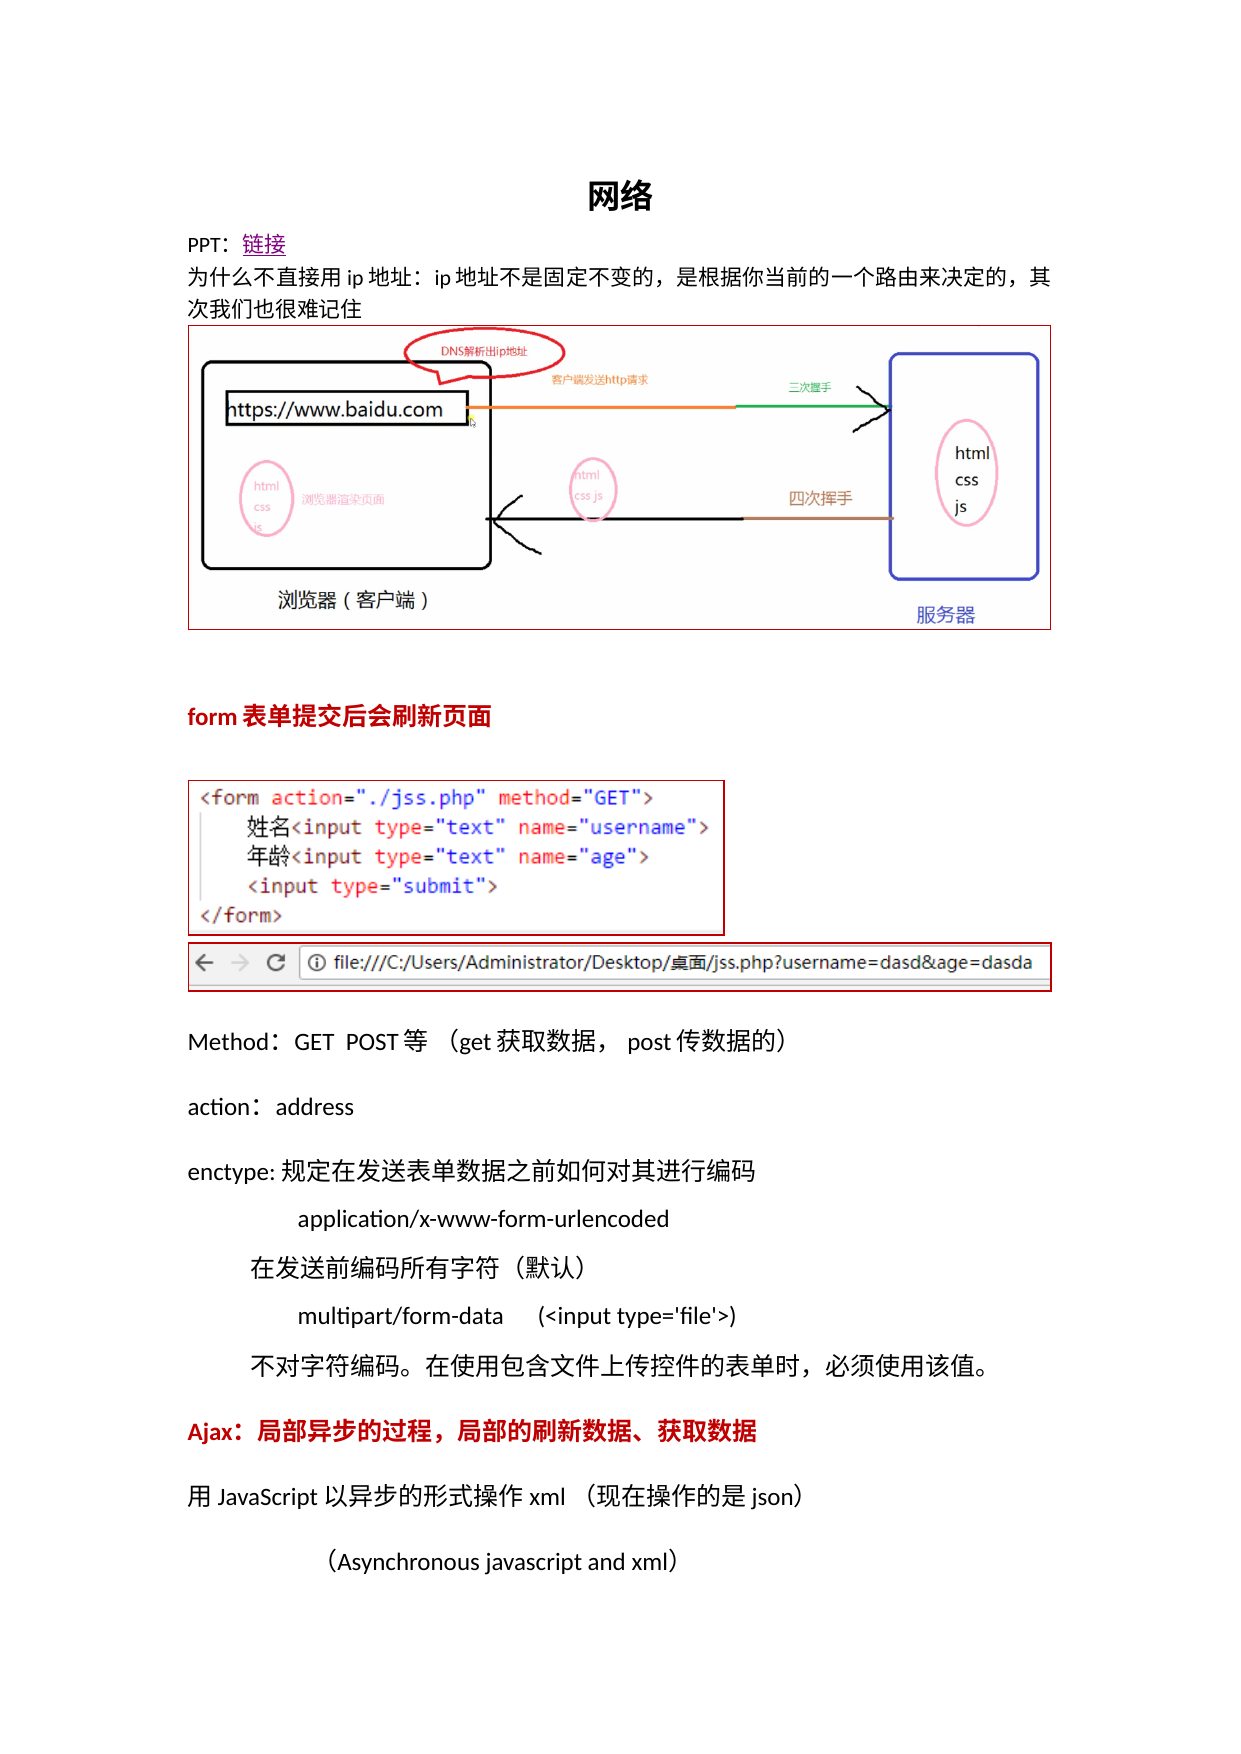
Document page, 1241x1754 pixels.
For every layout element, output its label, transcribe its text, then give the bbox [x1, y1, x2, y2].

text Method：GET POST等 （get获取数据， post传数据的） action：address enctype: 规定在发送表单数据之前如何对其进行编码 application/x-www-form-urlencoded 在发送前编码所有字符（默认） multipart/form-data (<input type='file'>) 不对字符编码。在使用包含文件上传控件的表单时，必须使用该值。 [187, 1007, 1053, 1397]
text 为什么不直接用ip地址：ip地址不是固定不变的，是根据你当前的一个路由来决定的，其次我们也很难记住 [187, 259, 1053, 324]
text form表单提交后会刷新页面 [187, 682, 1053, 747]
picture [189, 781, 723, 934]
text 网络 [187, 162, 1053, 227]
text Ajax：局部异步的过程，局部的刷新数据、获取数据 [187, 1397, 1053, 1462]
picture [189, 944, 1050, 990]
text PPT：链接 [187, 227, 1053, 259]
text 用JavaScript 以异步的形式操作 xml （现在操作的是json） （Asynchronous javascript and xml） [187, 1462, 1053, 1592]
picture [189, 326, 1050, 629]
